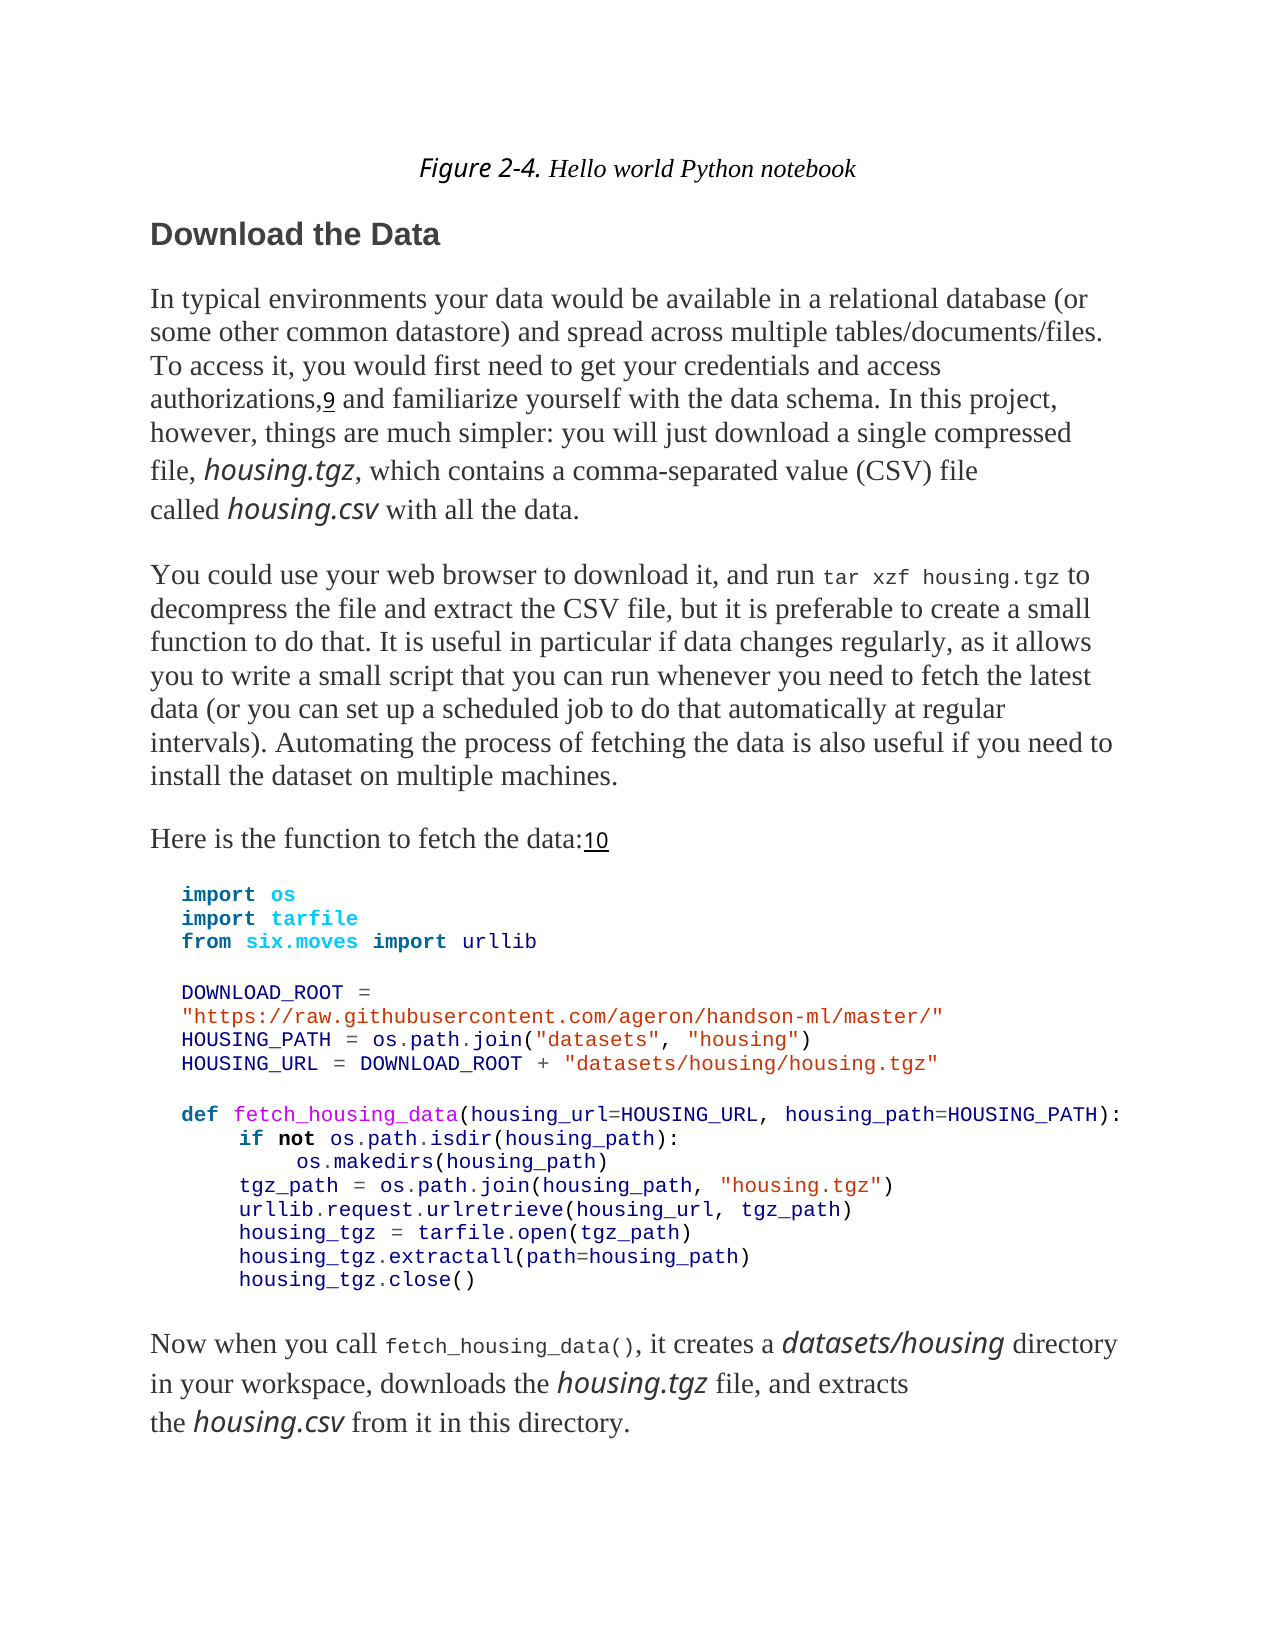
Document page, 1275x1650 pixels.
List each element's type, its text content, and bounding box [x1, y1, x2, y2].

text if not os.path.isdir(housing_path): [181, 1128, 1125, 1151]
text urllib.request.urlretrieve(housing_url, tgz_path) [181, 1198, 1125, 1222]
text Figure 2-4. Hello world Python notebook [150, 150, 1125, 186]
text In typical environments your data would be available in a relational database (or some other common datastore) and spread across multiple tables/documents/files. To access it, you would first need to get your credentials and access authorizations,9 and familiarize yourself with the data schema. In this project, however, things are much simpler: you will just download a single compressed file, housing.tgz, which contains a comma-separated value (CSV) file called housing.csv with all the data. [150, 281, 1125, 528]
text housing_tgz = tarfile.open(tgz_path) [181, 1222, 1125, 1246]
text tgz_path = os.path.join(housing_path, "housing.tgz") [181, 1175, 1125, 1198]
text import tarfile [181, 908, 1125, 931]
text Download the Data [150, 215, 1125, 252]
text housing_tgz.extractall(path=housing_path) [181, 1246, 1125, 1269]
text Now when you call fetch_housing_data(), it creates a datasets/housing directory in your workspace, downloads the housing.tgz file, and extracts the housing.csv from it in this directory. [150, 1322, 1125, 1441]
text You could use your web browser to download it, and run tar xzf housing.tgz to decompress the file and extract the CSV file, but it is preferable to create a small function to do that. It is useful in particular if data changes regularly, as it allows you to write a small script that you can run whenever you need to fetch the latest data (or you can set up a scheduled job to do that automatically at regular intervals). Automating the process of fetching the data is also useful if you need to install the dataset on multiple machines. [150, 557, 1125, 792]
text import os [181, 884, 1125, 908]
text from six.moves import urllib [181, 931, 1125, 955]
text def fetch_housing_data(housing_url=HOUSING_URL, housing_path=HOUSING_PATH): [181, 1104, 1125, 1128]
text DOWNLOAD_ROOT = "https://raw.githubusercontent.com/ageron/handson-ml/master/" [181, 982, 1125, 1029]
text HOUSING_URL = DOWNLOAD_ROOT + "datasets/housing/housing.tgz" [181, 1053, 1125, 1077]
text os.makedirs(housing_path) [181, 1151, 1125, 1175]
text housing_tgz.close() [181, 1269, 1125, 1293]
text HOUSING_PATH = os.path.join("datasets", "housing") [181, 1029, 1125, 1053]
text Here is the function to fetch the data:10 [150, 821, 1125, 855]
